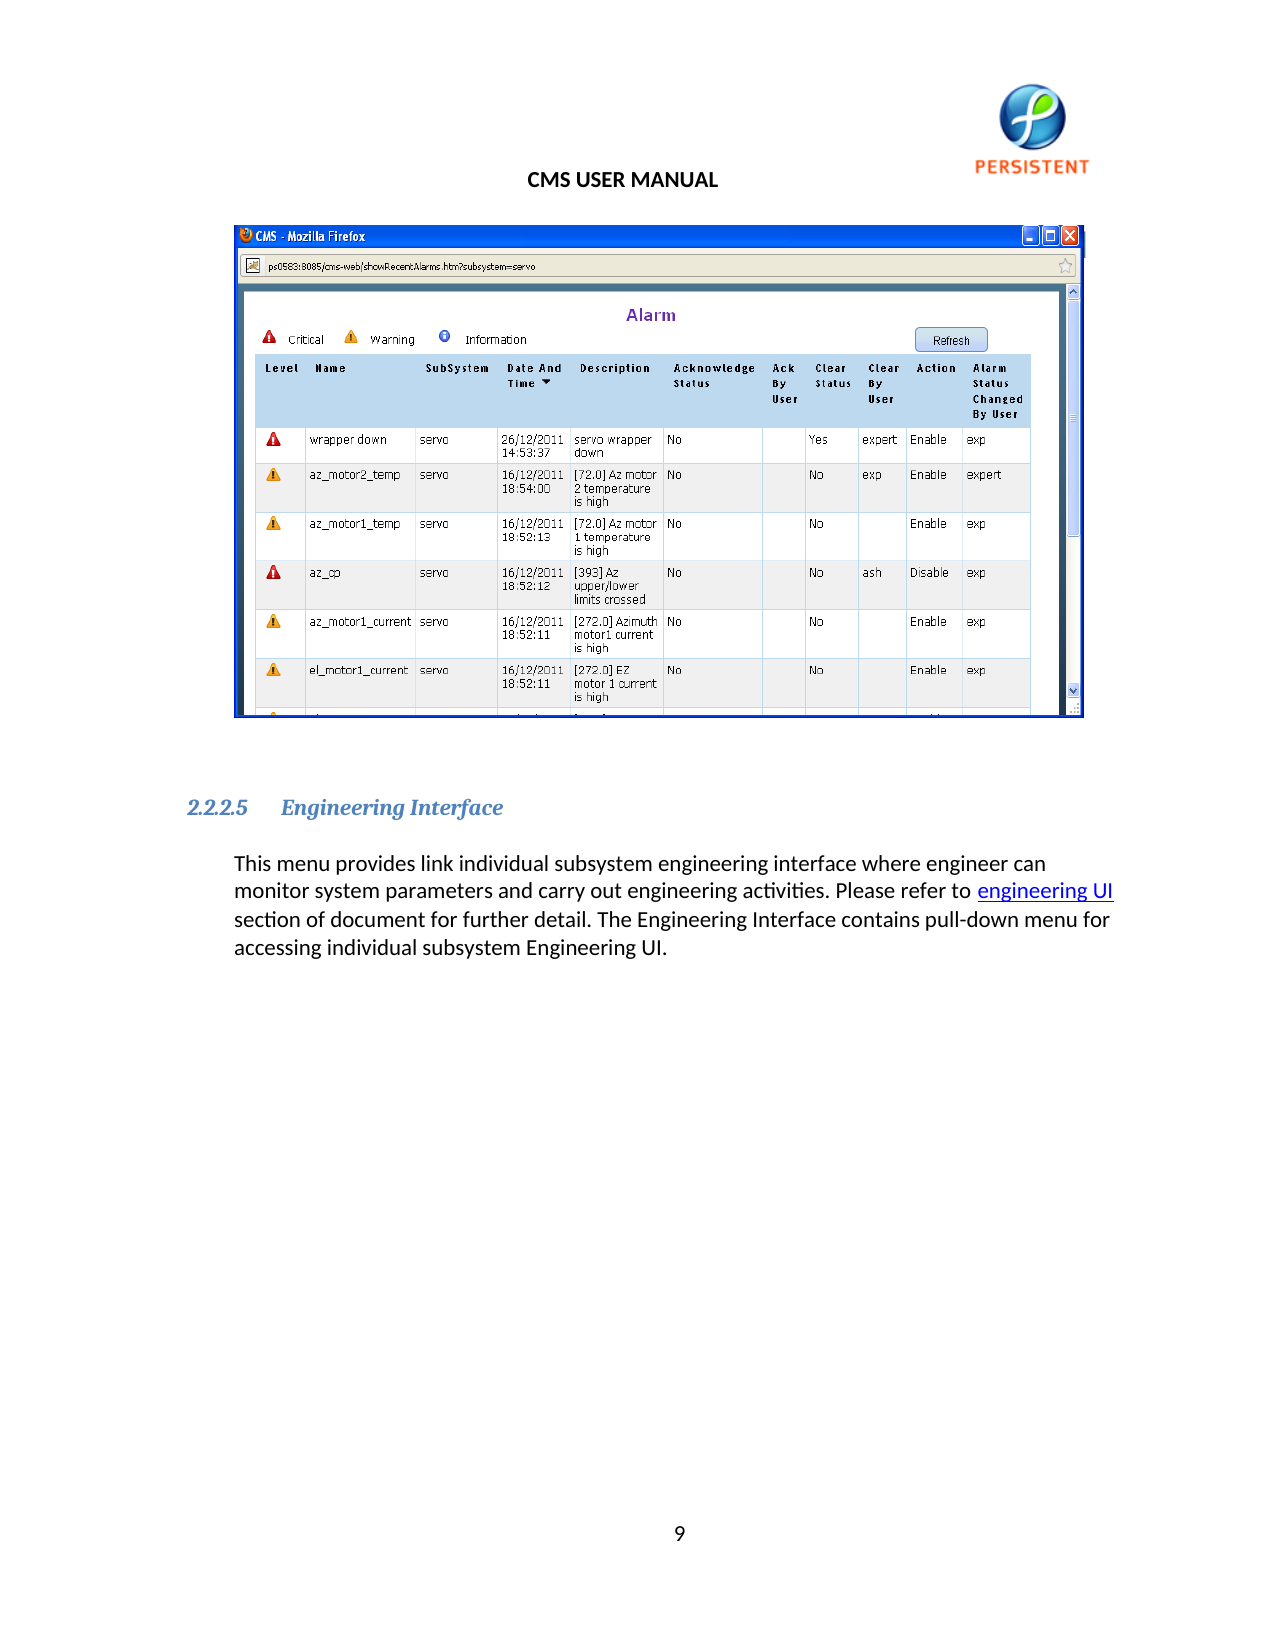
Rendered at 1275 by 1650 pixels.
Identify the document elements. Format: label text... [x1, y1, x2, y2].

subtitle Engineering Interface [187, 794, 1125, 821]
picture [233, 225, 1086, 718]
picture [964, 75, 1100, 188]
text This menu provides link individual subsystem engineering interface where engineer can monitor system parameters and carry out engineering activities. Please refer to engineering UI section of document for further detail. The Engineering Interface contains pull-down menu for accessing individual subsystem Engineering UI. [234, 849, 1125, 961]
